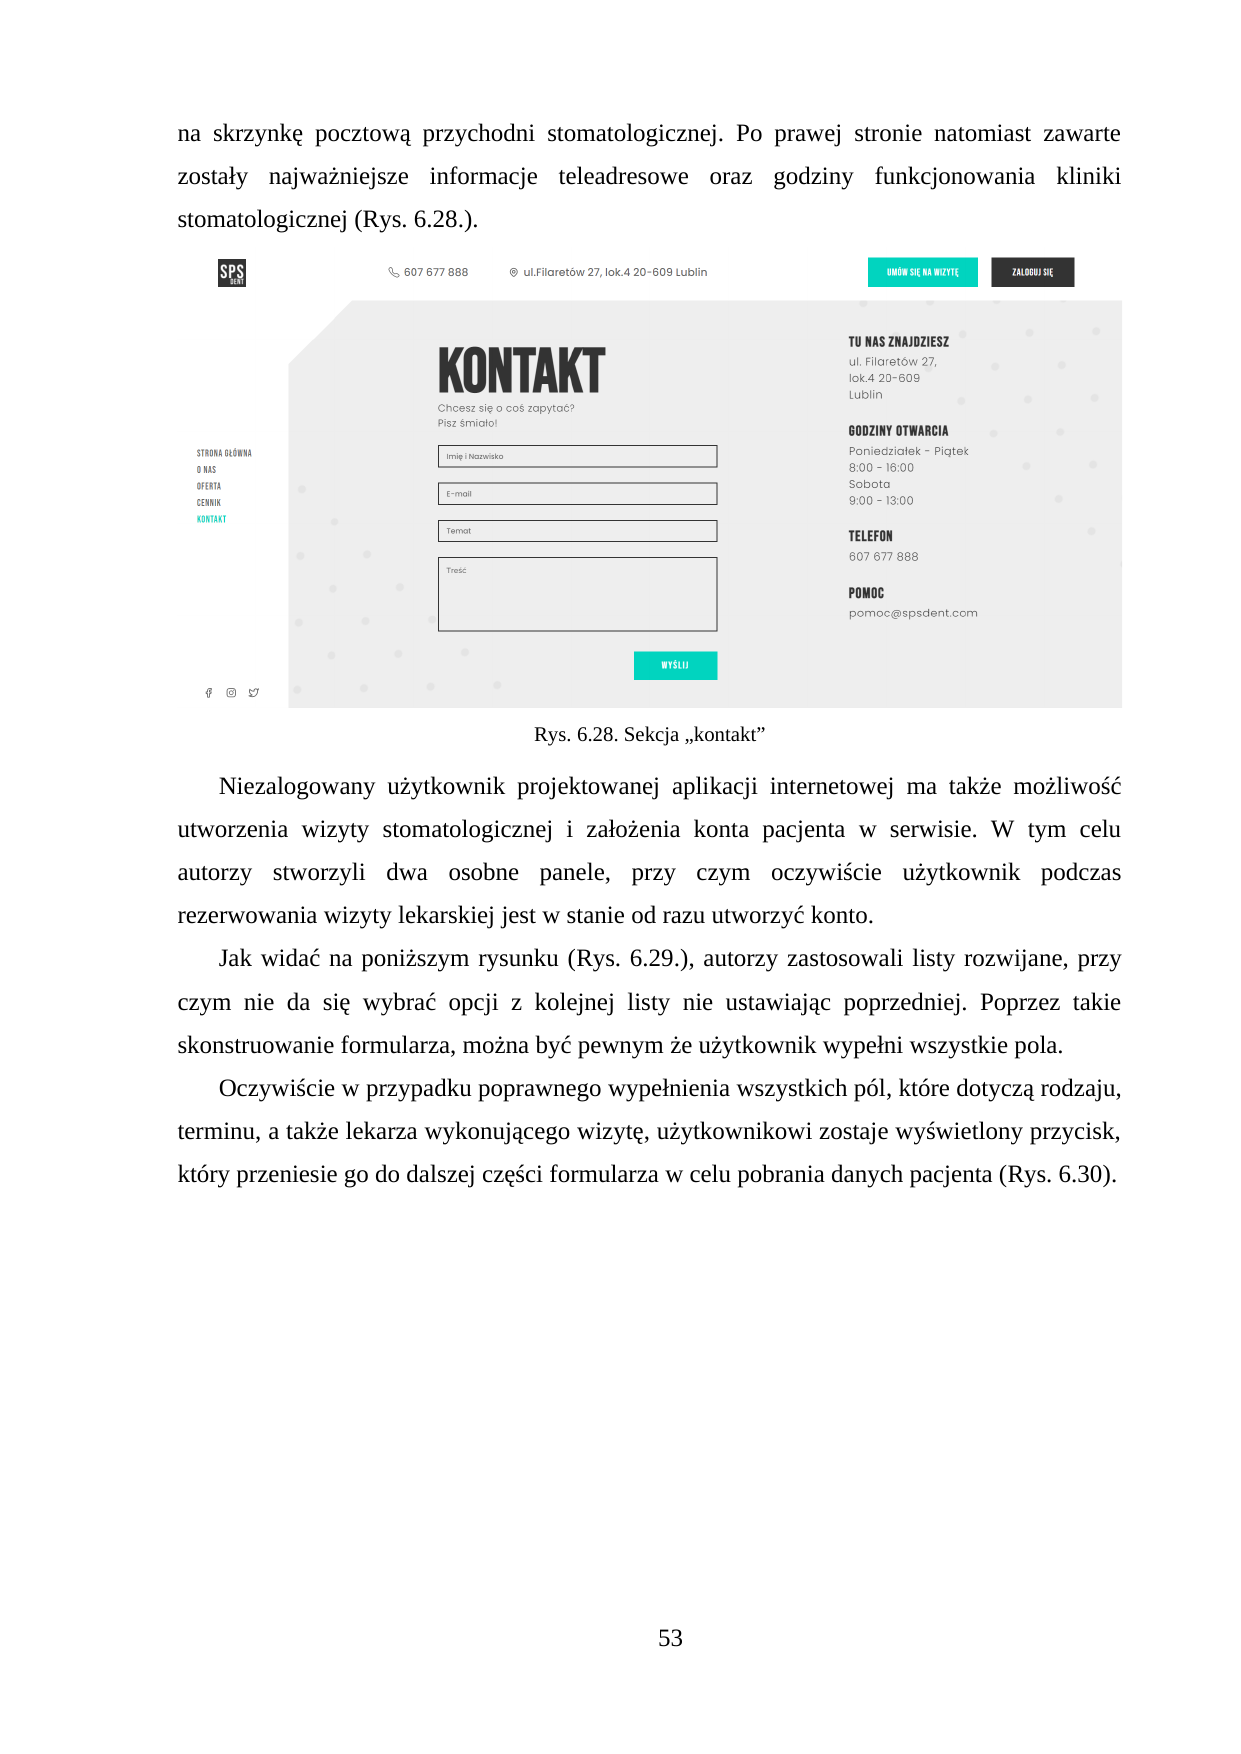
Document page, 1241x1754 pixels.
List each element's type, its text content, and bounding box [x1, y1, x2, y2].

text Niezalogowany użytkownik projektowanej aplikacji internetowej ma także możliwość utworzenia wizyty stomatologicznej i założenia konta pacjenta w serwisie. W tym celu autorzy stworzyli dwa osobne panele, przy czym oczywiście użytkownik podczas rezerwowania wizyty lekarskiej jest w stanie od razu utworzyć konto. [177, 771, 1122, 929]
picture [177, 247, 1123, 708]
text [177, 118, 1122, 233]
text Rys. 6.10. Sekcja „kontakt” [177, 722, 1122, 746]
